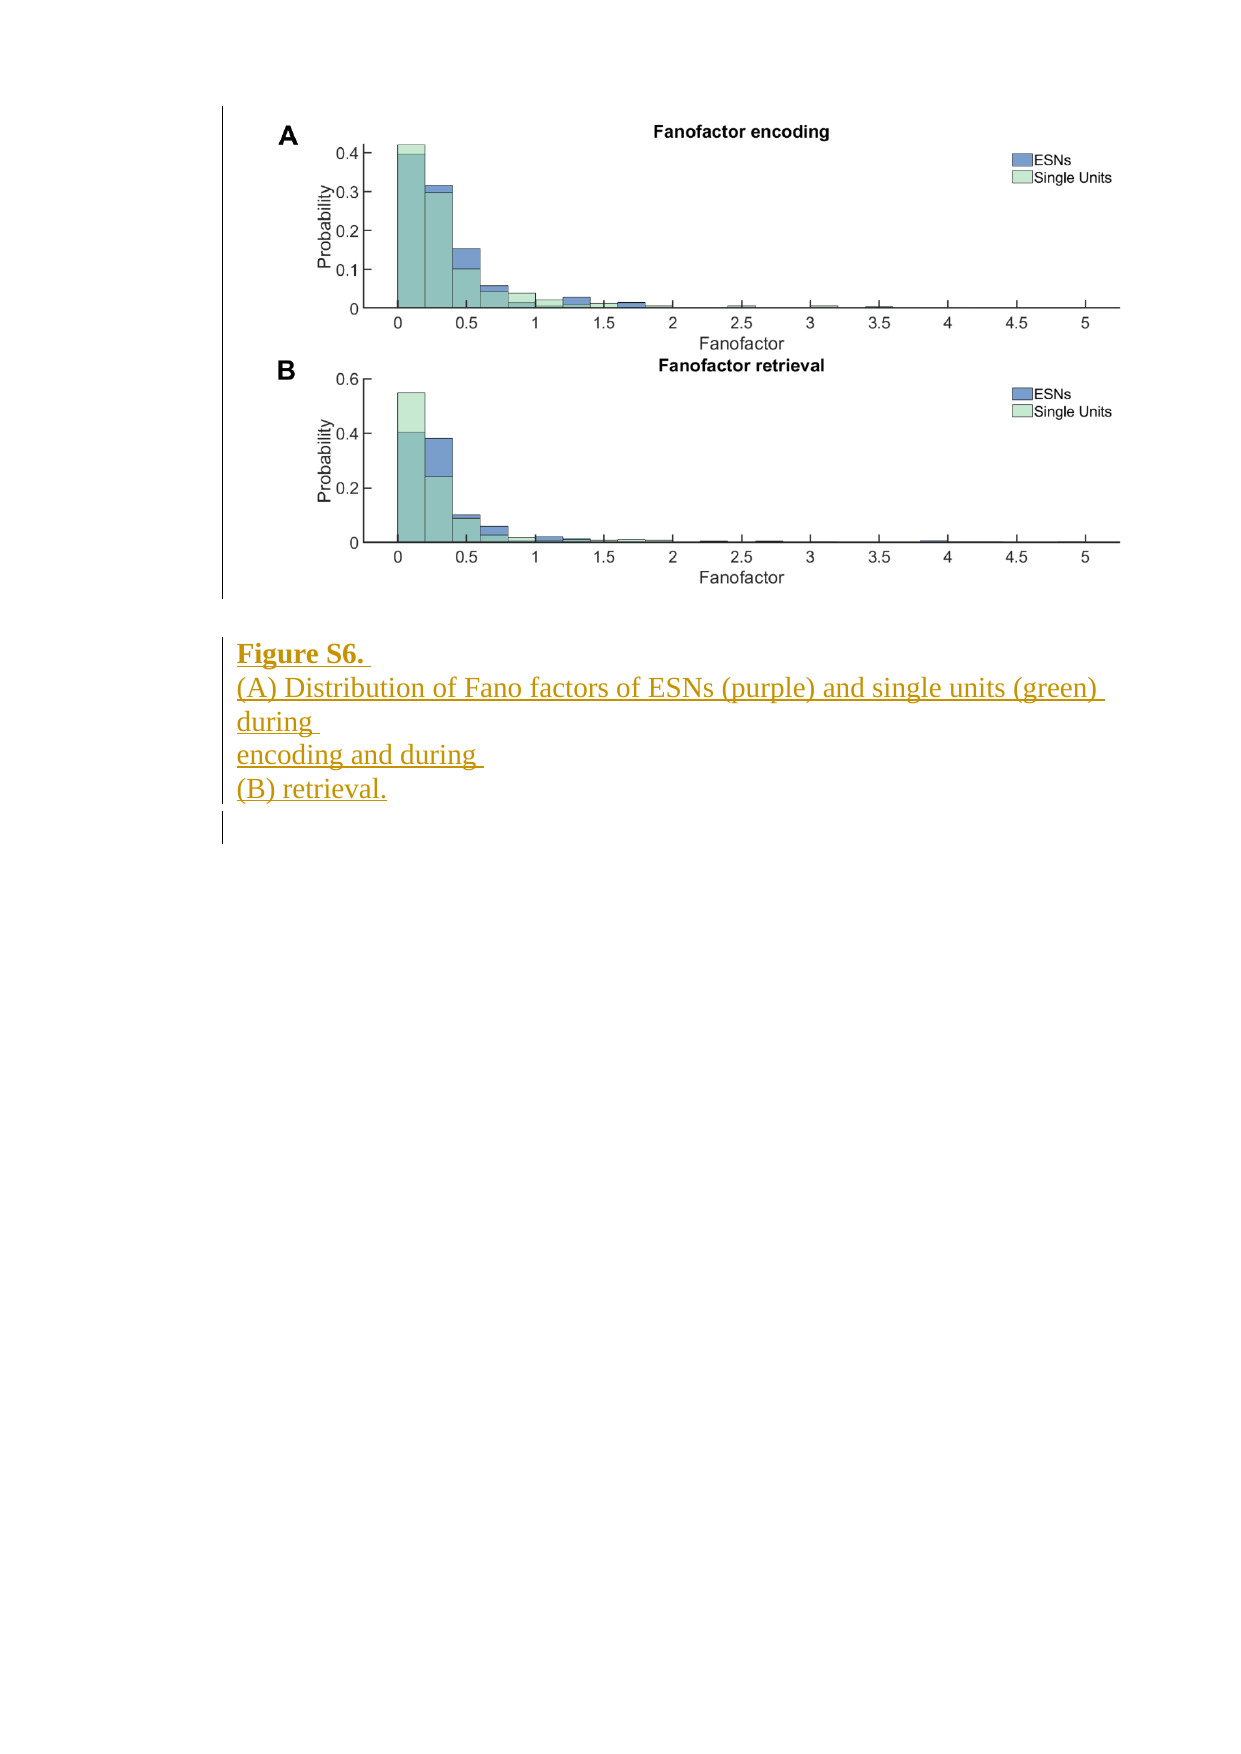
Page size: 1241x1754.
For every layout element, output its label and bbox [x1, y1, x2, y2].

picture [236, 106, 1212, 599]
